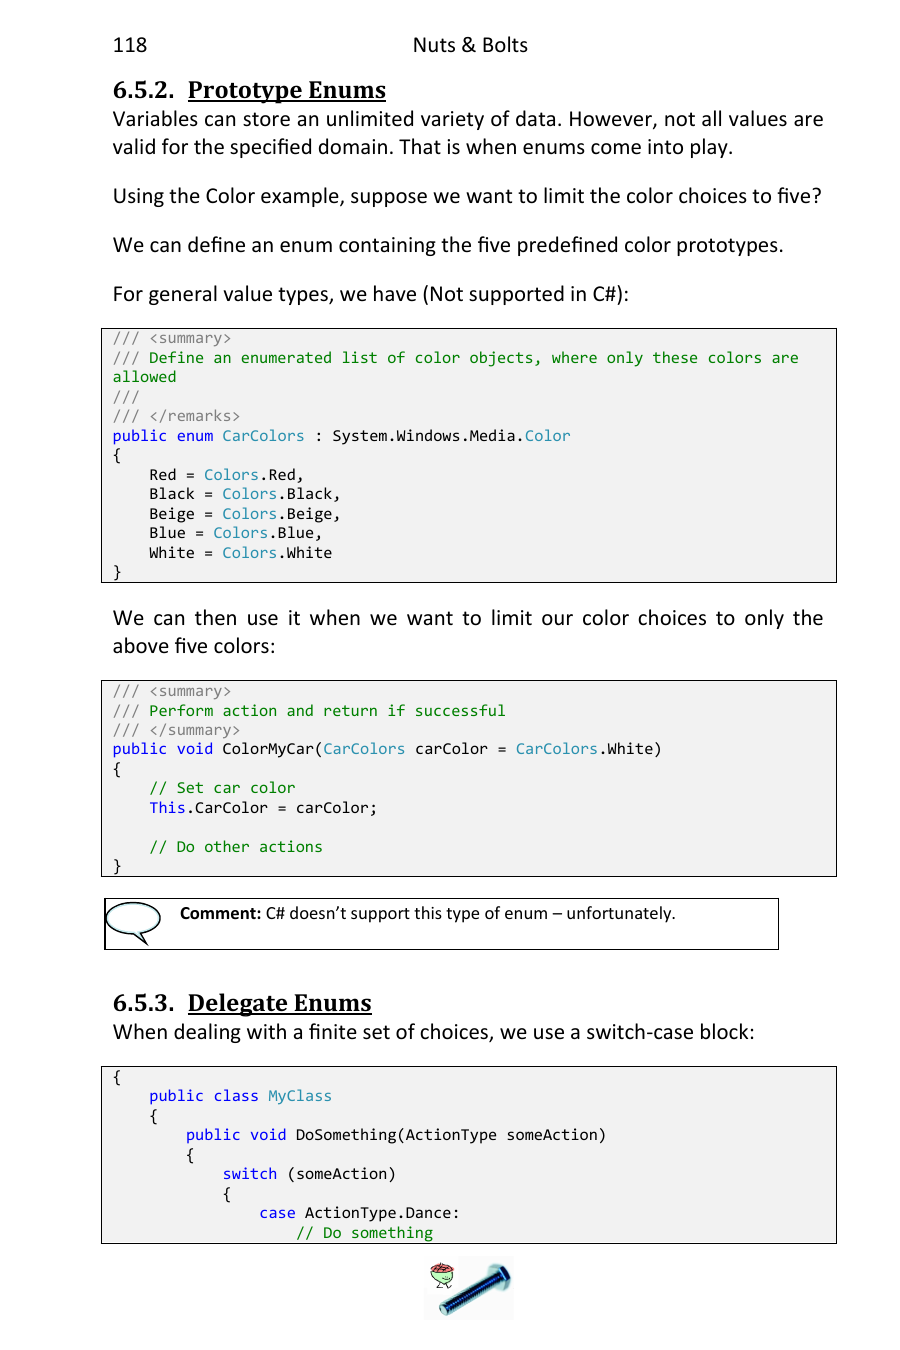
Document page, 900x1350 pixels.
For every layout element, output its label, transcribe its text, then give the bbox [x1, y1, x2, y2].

text Variables can store an unlimited variety of data. However, not all values are valid for the specified domain. That is when enums come into play. [112, 104, 825, 160]
text We can then use it when we want to limit our color choices to only the above five colors: [112, 603, 825, 659]
picture [423, 1256, 514, 1320]
list Prototype Enums [112, 75, 825, 104]
text Using the Color example, suppose we want to limit the color choices to five? [112, 181, 825, 209]
text When dealing with a finite set of choices, we use a switch-case block: [112, 1017, 825, 1045]
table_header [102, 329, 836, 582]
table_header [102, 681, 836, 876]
list Delegate Enums [112, 988, 825, 1017]
text We can define an enum containing the five predefined color prototypes. [112, 230, 825, 258]
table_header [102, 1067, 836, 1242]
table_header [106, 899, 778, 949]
text For general value types, we have (Not supported in C#): [112, 279, 825, 307]
